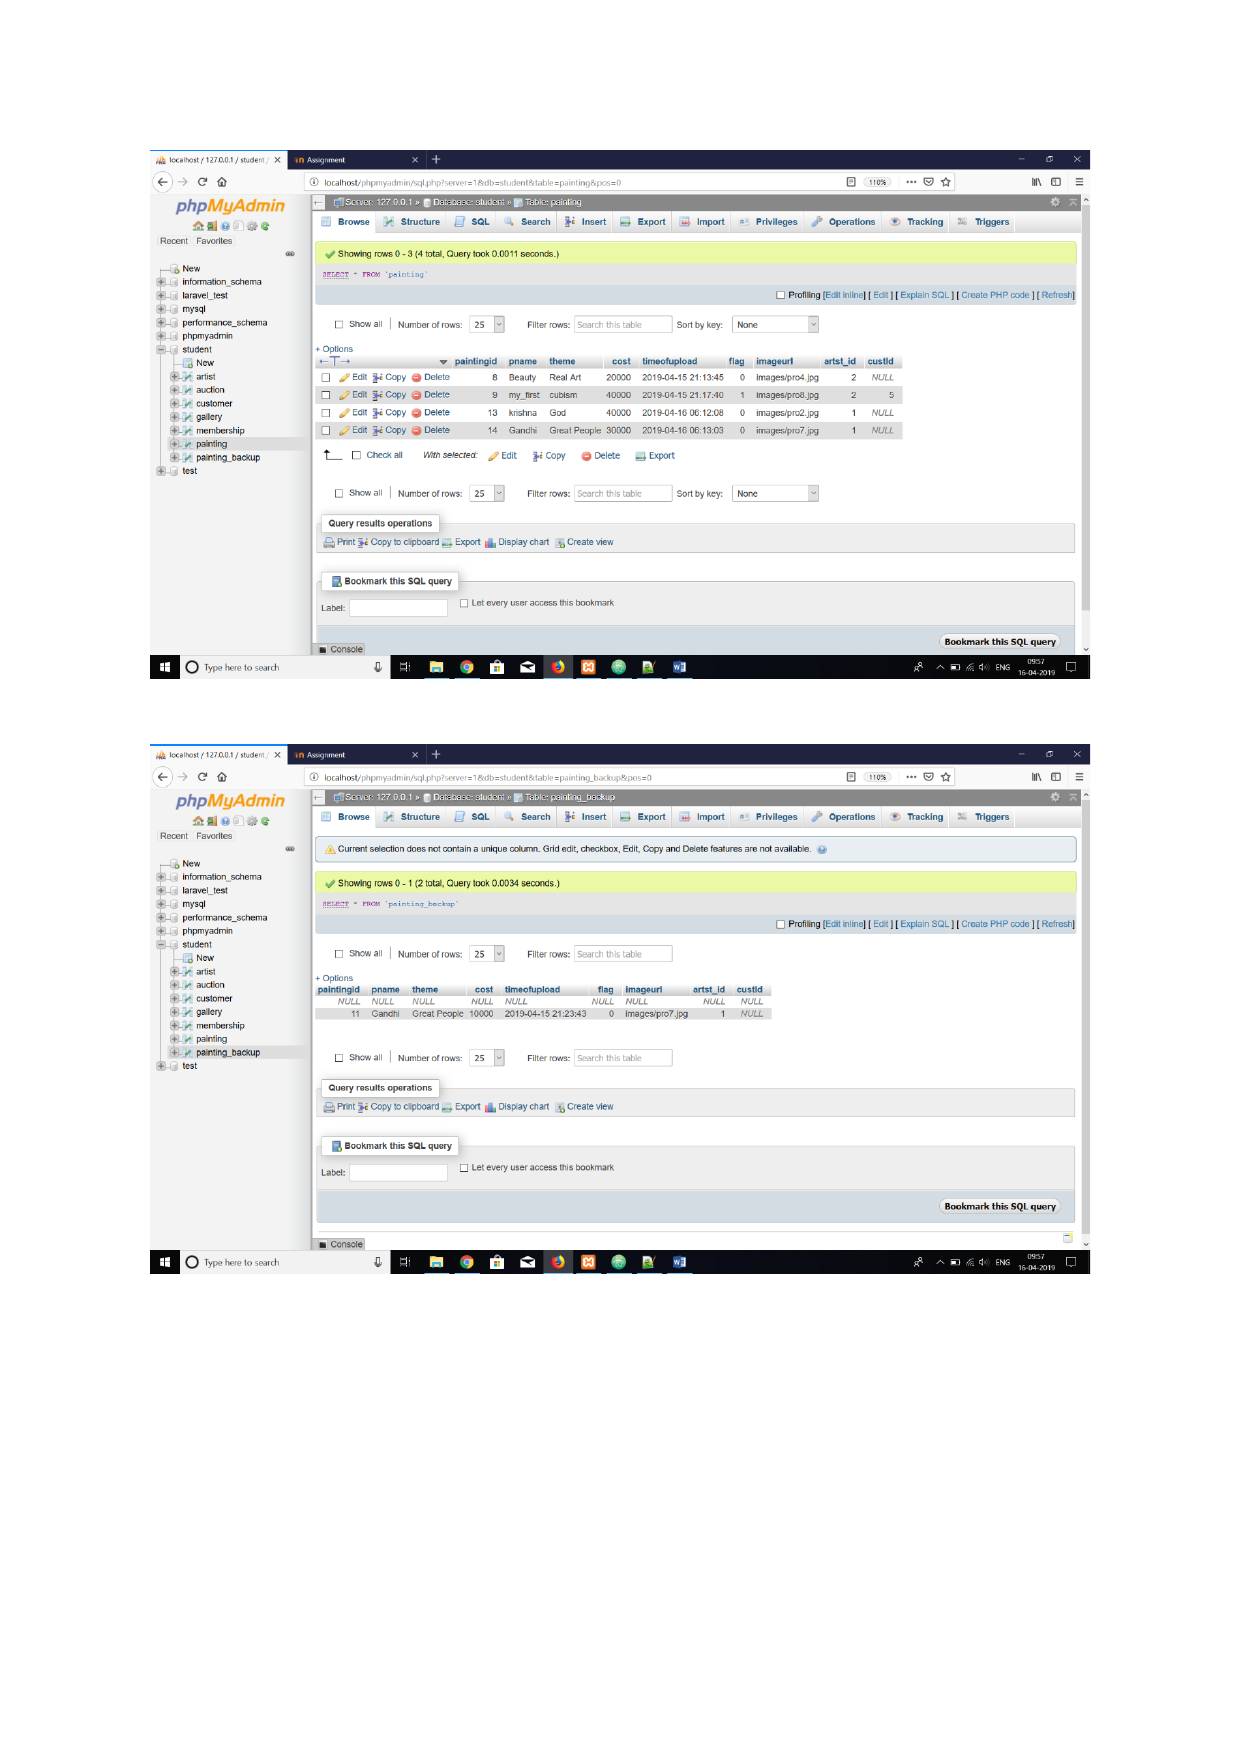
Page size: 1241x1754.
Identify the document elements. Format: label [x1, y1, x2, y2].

picture [150, 150, 1091, 679]
picture [150, 744, 1091, 1274]
